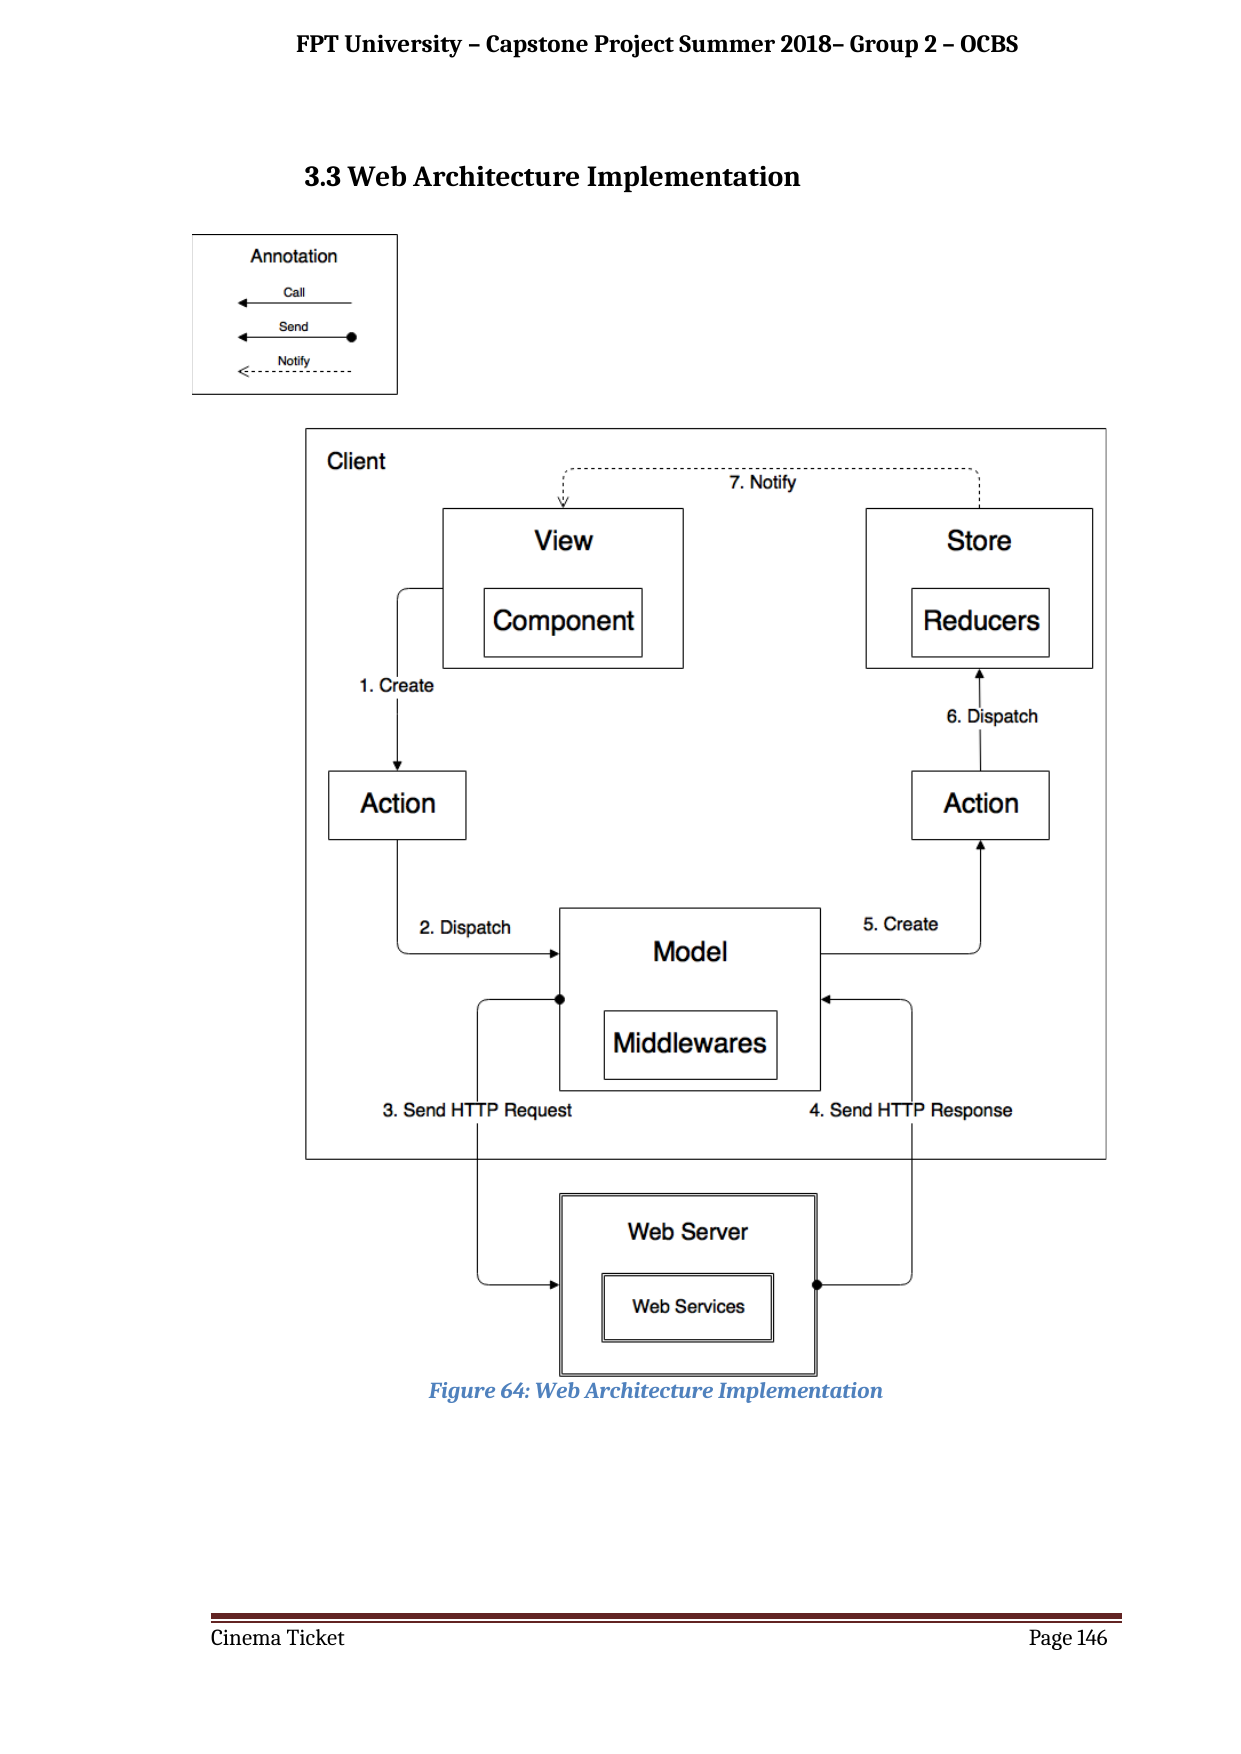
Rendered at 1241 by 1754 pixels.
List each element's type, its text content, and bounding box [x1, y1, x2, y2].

picture [192, 234, 1107, 1378]
subtitle Web Architecture Implementation [304, 160, 1122, 194]
